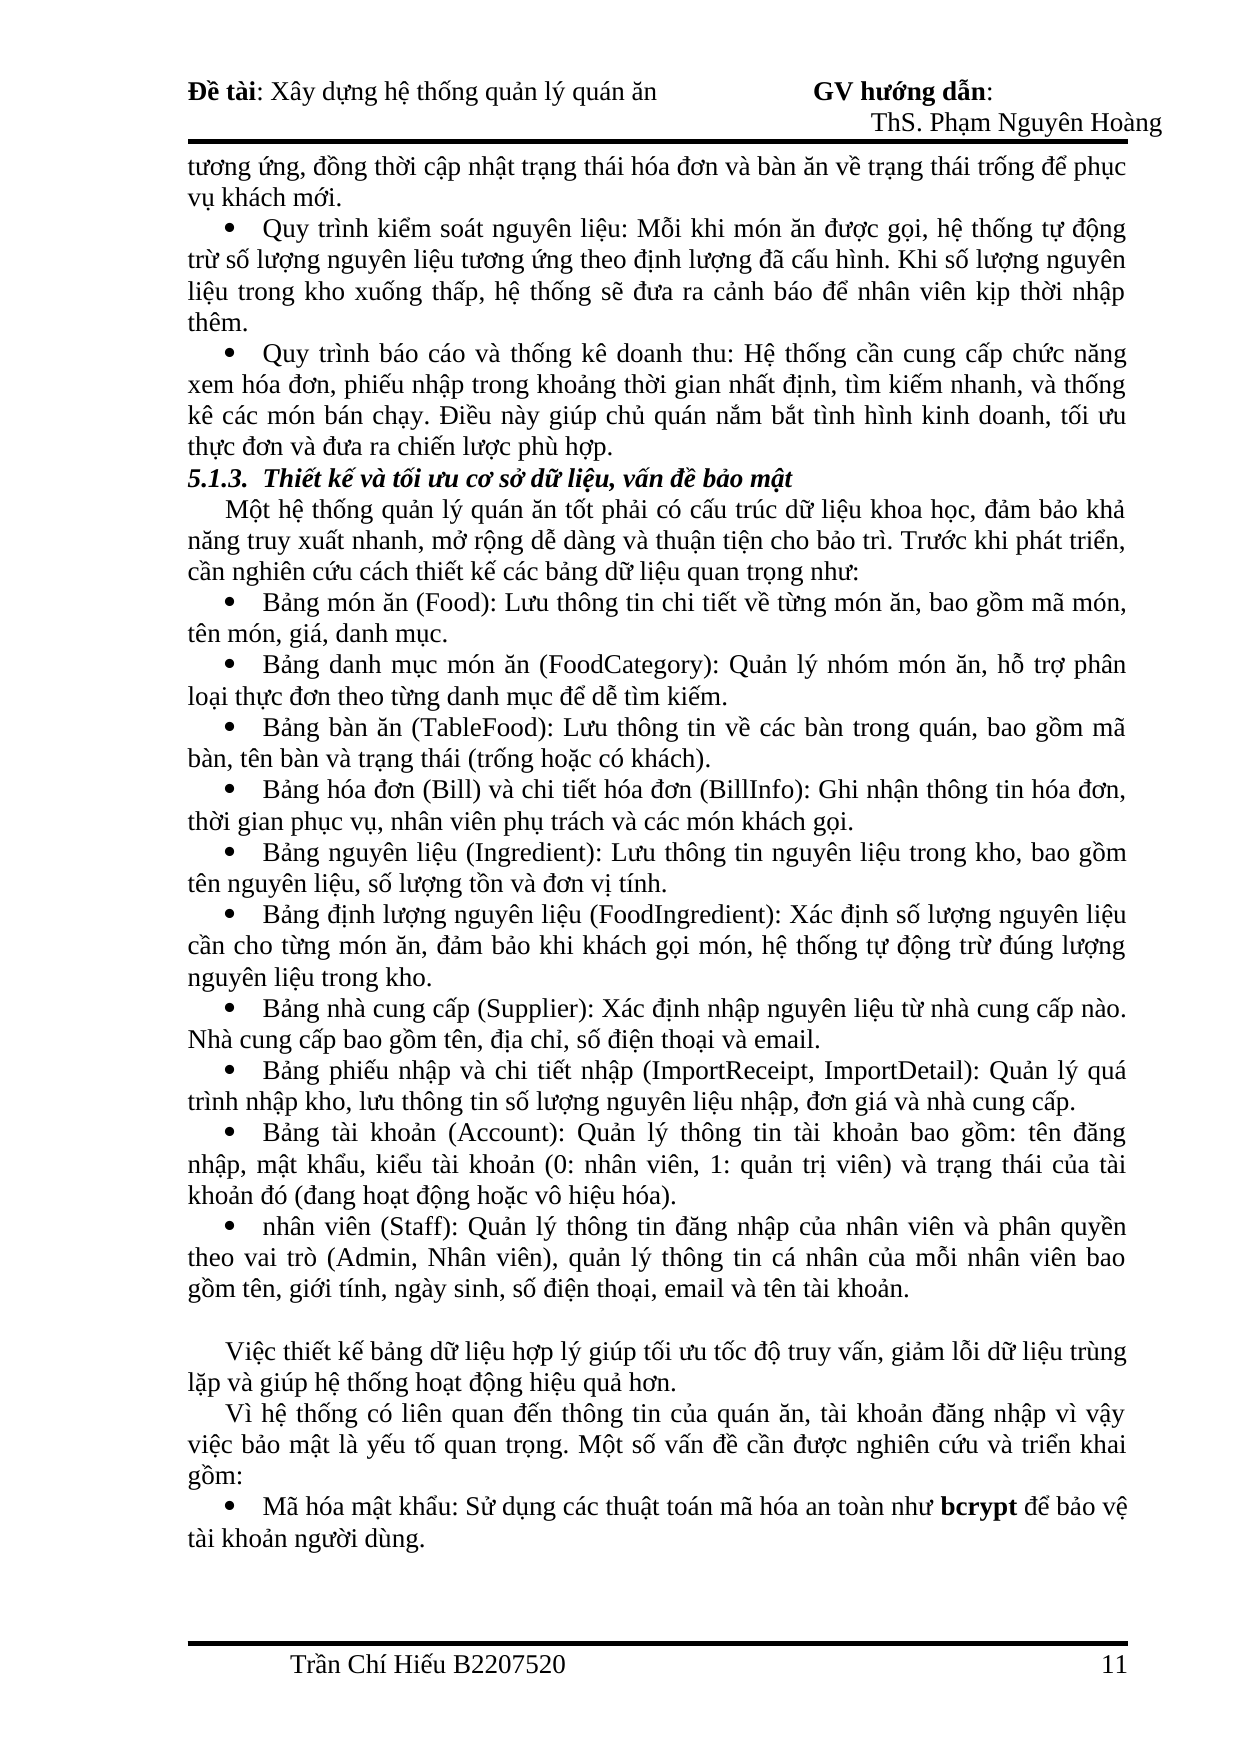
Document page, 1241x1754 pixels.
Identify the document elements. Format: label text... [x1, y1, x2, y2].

text Việc thiết kế bảng dữ liệu hợp lý giúp tối ưu tốc độ truy vấn, giảm lỗi dữ liệu trùng lặp và giúp hệ thống hoạt động hiệu quả hơn. [187, 1335, 1128, 1397]
list Bảng danh mục món ăn (FoodCategory): Quản lý nhóm món ăn, hỗ trợ phân loại thực đơn theo từng danh mục để dễ tìm kiếm. [187, 649, 1128, 711]
list Quy trình kiểm soát nguyên liệu: Mỗi khi món ăn được gọi, hệ thống tự động trừ số lượng nguyên liệu tương ứng theo định lượng đã cấu hình. Khi số lượng nguyên liệu trong kho xuống thấp, hệ thống sẽ đưa ra cảnh báo để nhân viên kịp thời nhập thêm. [187, 212, 1128, 337]
list Bảng định lượng nguyên liệu (FoodIngredient): Xác định số lượng nguyên liệu cần cho từng món ăn, đảm bảo khi khách gọi món, hệ thống tự động trừ đúng lượng nguyên liệu trong kho. [187, 898, 1128, 992]
text Một hệ thống quản lý quán ăn tốt phải có cấu trúc dữ liệu khoa học, đảm bảo khả năng truy xuất nhanh, mở rộng dễ dàng và thuận tiện cho bảo trì. Trước khi phát triển, cần nghiên cứu cách thiết kế các bảng dữ liệu quan trọng như: [187, 493, 1128, 586]
list Mã hóa mật khẩu: Sử dụng các thuật toán mã hóa an toàn như bcrypt để bảo vệ tài khoản người dùng. [187, 1491, 1128, 1553]
list Thiết kế và tối ưu cơ sở dữ liệu, vấn đề bảo mật [187, 462, 1128, 493]
list Bảng hóa đơn (Bill) và chi tiết hóa đơn (BillInfo): Ghi nhận thông tin hóa đơn, thời gian phục vụ, nhân viên phụ trách và các món khách gọi. [187, 773, 1128, 836]
list Quy trình báo cáo và thống kê doanh thu: Hệ thống cần cung cấp chức năng xem hóa đơn, phiếu nhập trong khoảng thời gian nhất định, tìm kiếm nhanh, và thống kê các món bán chạy. Điều này giúp chủ quán nắm bắt tình hình kinh doanh, tối ưu thực đơn và đưa ra chiến lược phù hợp. [187, 337, 1128, 462]
list Bảng bàn ăn (TableFood): Lưu thông tin về các bàn trong quán, bao gồm mã bàn, tên bàn và trạng thái (trống hoặc có khách). [187, 711, 1128, 773]
list Bảng nguyên liệu (Ingredient): Lưu thông tin nguyên liệu trong kho, bao gồm tên nguyên liệu, số lượng tồn và đơn vị tính. [187, 836, 1128, 898]
list Bảng món ăn (Food): Lưu thông tin chi tiết về từng món ăn, bao gồm mã món, tên món, giá, danh mục. [187, 586, 1128, 649]
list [187, 150, 1128, 212]
list Bảng phiếu nhập và chi tiết nhập (ImportReceipt, ImportDetail): Quản lý quá trình nhập kho, lưu thông tin số lượng nguyên liệu nhập, đơn giá và nhà cung cấp. [187, 1054, 1128, 1117]
text Vì hệ thống có liên quan đến thông tin của quán ăn, tài khoản đăng nhập vì vậy việc bảo mật là yếu tố quan trọng. Một số vấn đề cần được nghiên cứu và triển khai gồm: [187, 1397, 1128, 1491]
list Bảng nhà cung cấp (Supplier): Xác định nhập nguyên liệu từ nhà cung cấp nào. Nhà cung cấp bao gồm tên, địa chỉ, số điện thoại và email. [187, 992, 1128, 1054]
list Bảng tài khoản (Account): Quản lý thông tin tài khoản bao gồm: tên đăng nhập, mật khẩu, kiểu tài khoản (0: nhân viên, 1: quản trị viên) và trạng thái của tài khoản đó (đang hoạt động hoặc vô hiệu hóa). [187, 1117, 1128, 1210]
list nhân viên (Staff): Quản lý thông tin đăng nhập của nhân viên và phân quyền theo vai trò (Admin, Nhân viên), quản lý thông tin cá nhân của mỗi nhân viên bao gồm tên, giới tính, ngày sinh, số điện thoại, email và tên tài khoản. [187, 1210, 1128, 1304]
